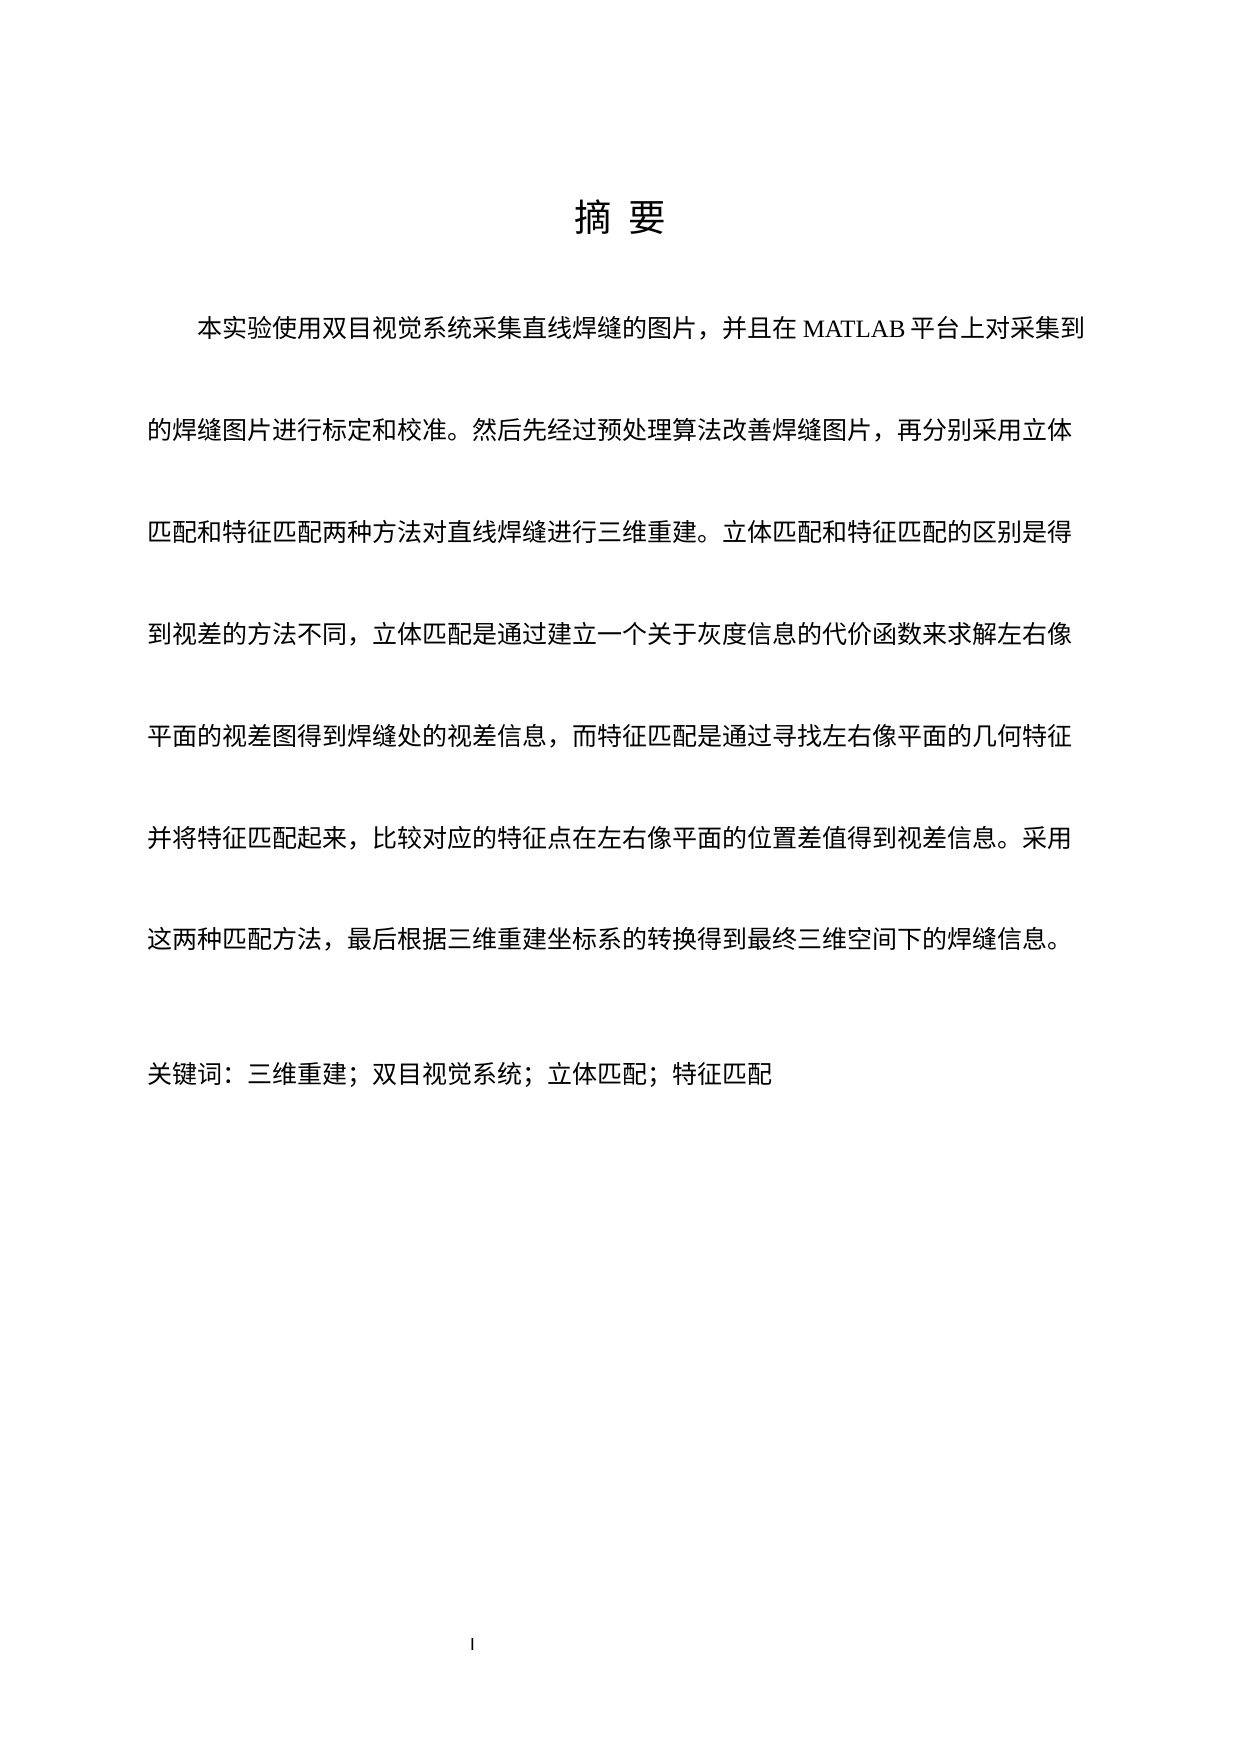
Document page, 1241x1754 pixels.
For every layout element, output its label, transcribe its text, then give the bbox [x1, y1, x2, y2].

text 关键词：三维重建；双目视觉系统；立体匹配；特征匹配 [148, 1038, 1092, 1106]
text 本实验使用双目视觉系统采集直线焊缝的图片，并且在MATLAB平台上对采集到的焊缝图片进行标定和校准。然后先经过预处理算法改善焊缝图片，再分别采用立体匹配和特征匹配两种方法对直线焊缝进行三维重建。立体匹配和特征匹配的区别是得到视差的方法不同，立体匹配是通过建立一个关于灰度信息的代价函数来求解左右像平面的视差图得到焊缝处的视差信息，而特征匹配是通过寻找左右像平面的几何特征并将特征匹配起来，比较对应的特征点在左右像平面的位置差值得到视差信息。采用这两种匹配方法，最后根据三维重建坐标系的转换得到最终三维空间下的焊缝信息。 [148, 293, 1092, 972]
subtitle 摘 要 [148, 181, 1092, 249]
